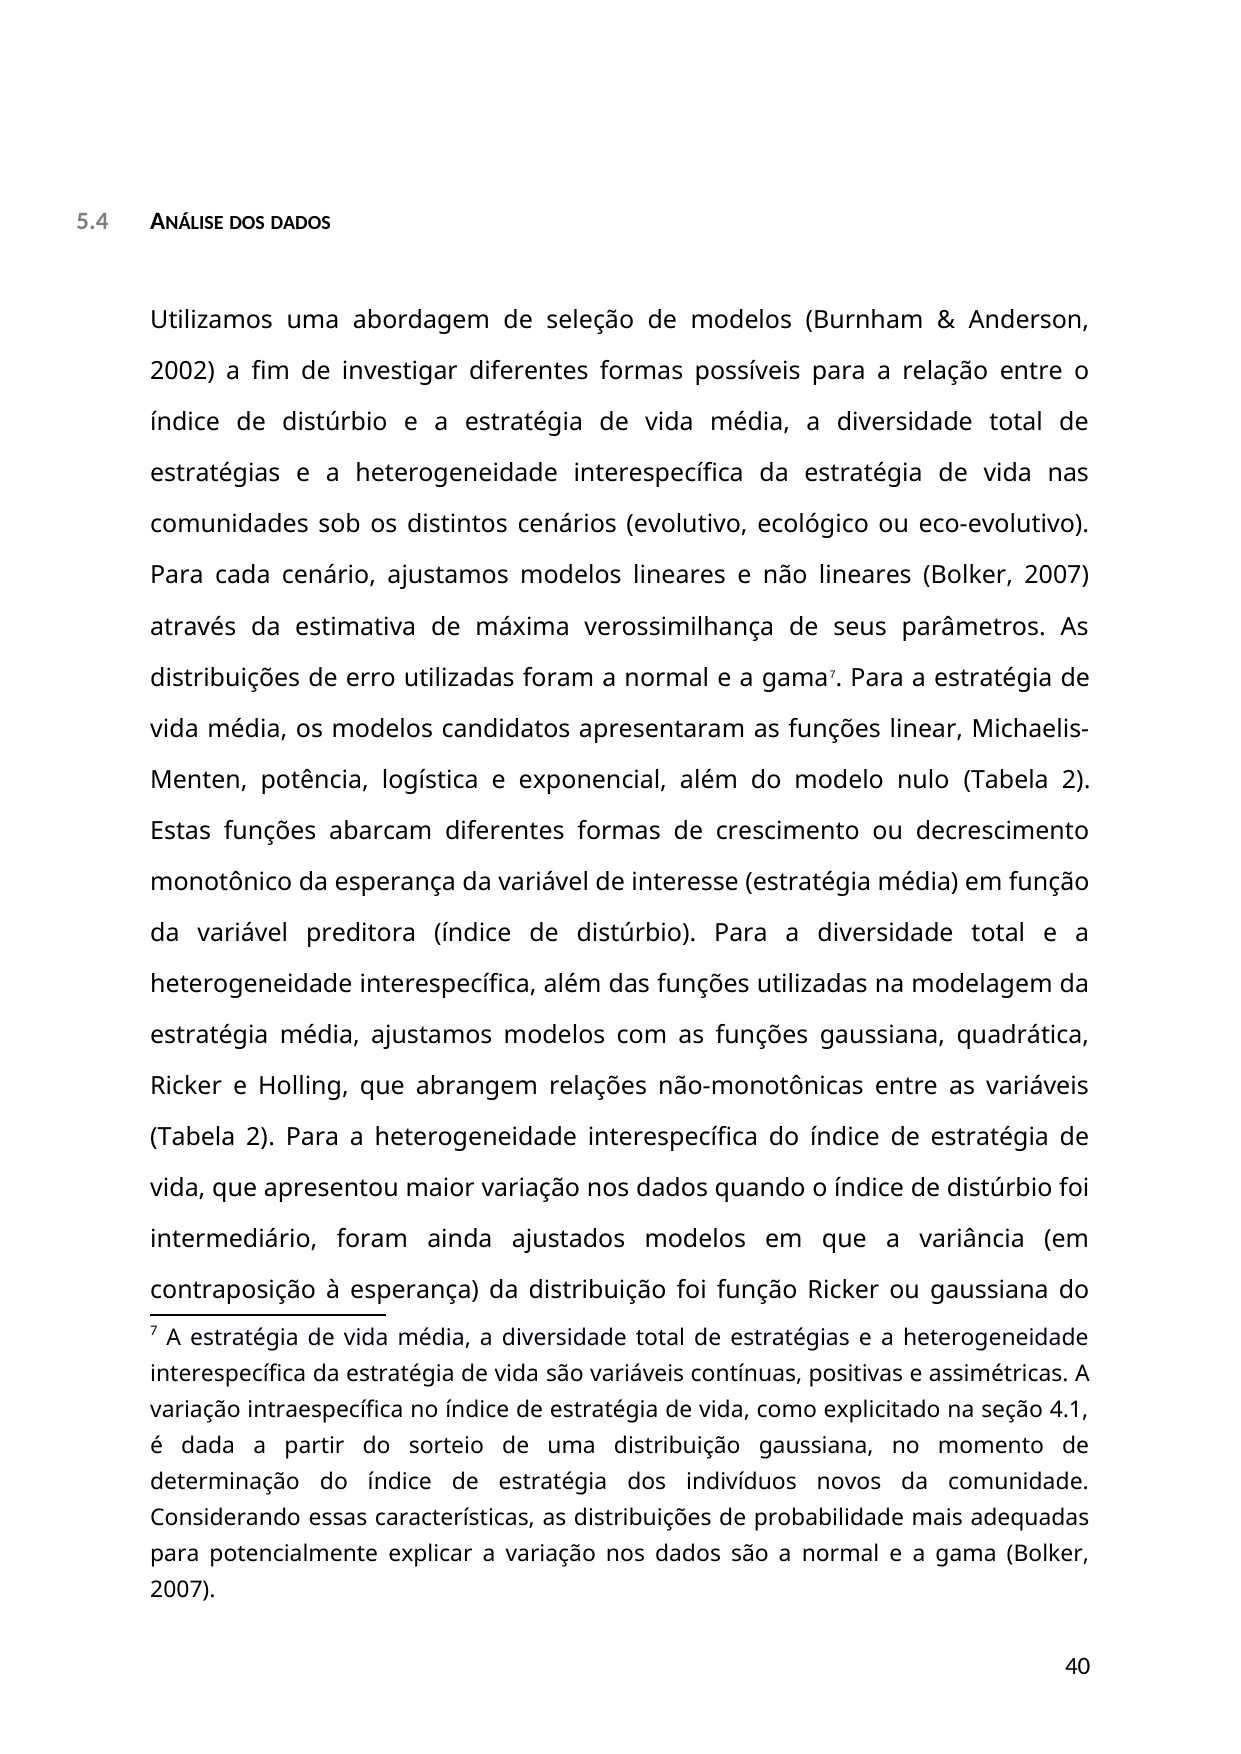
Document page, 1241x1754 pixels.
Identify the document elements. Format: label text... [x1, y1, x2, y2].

subtitle 5.4 Análise dos dados [76, 205, 1090, 236]
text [150, 302, 1090, 1306]
